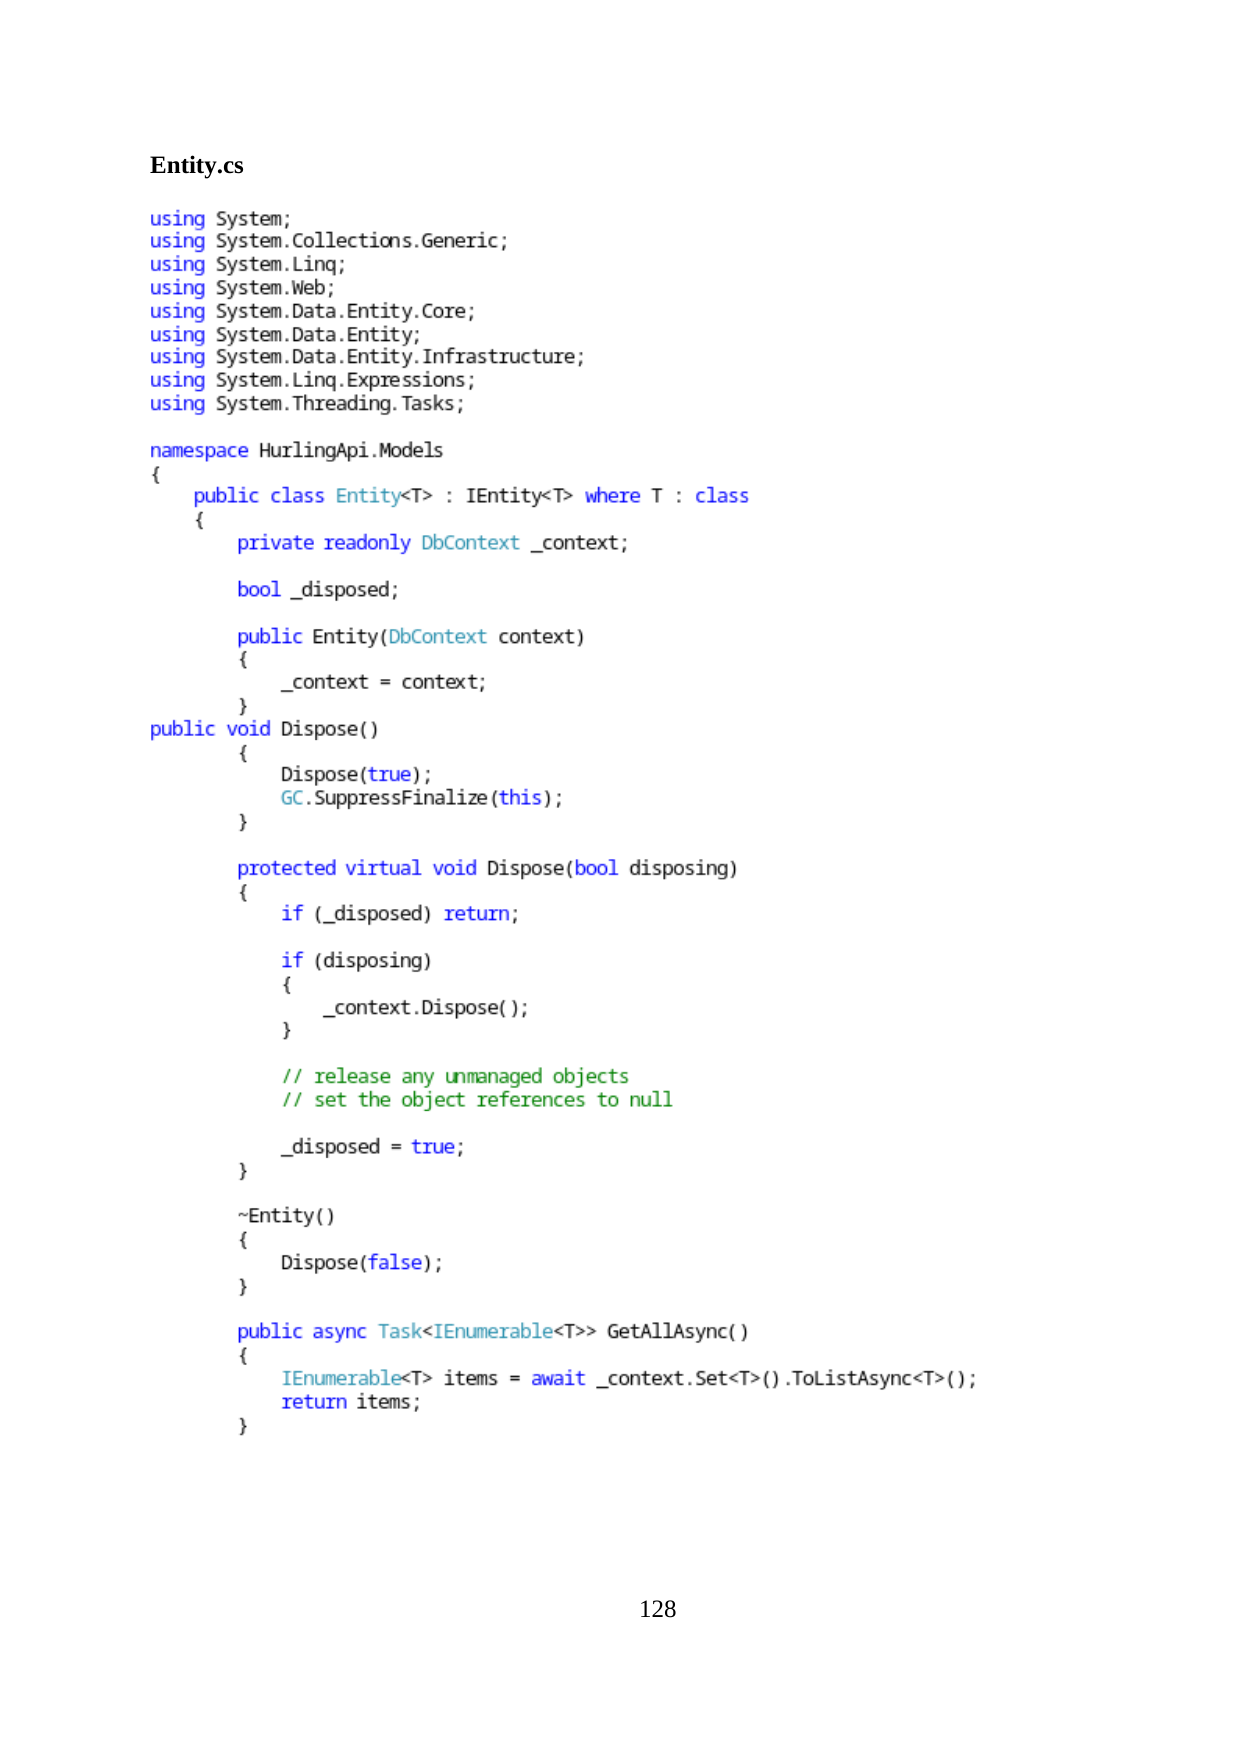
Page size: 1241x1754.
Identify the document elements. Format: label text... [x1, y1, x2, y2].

subtitle Entity.cs [150, 150, 1090, 179]
